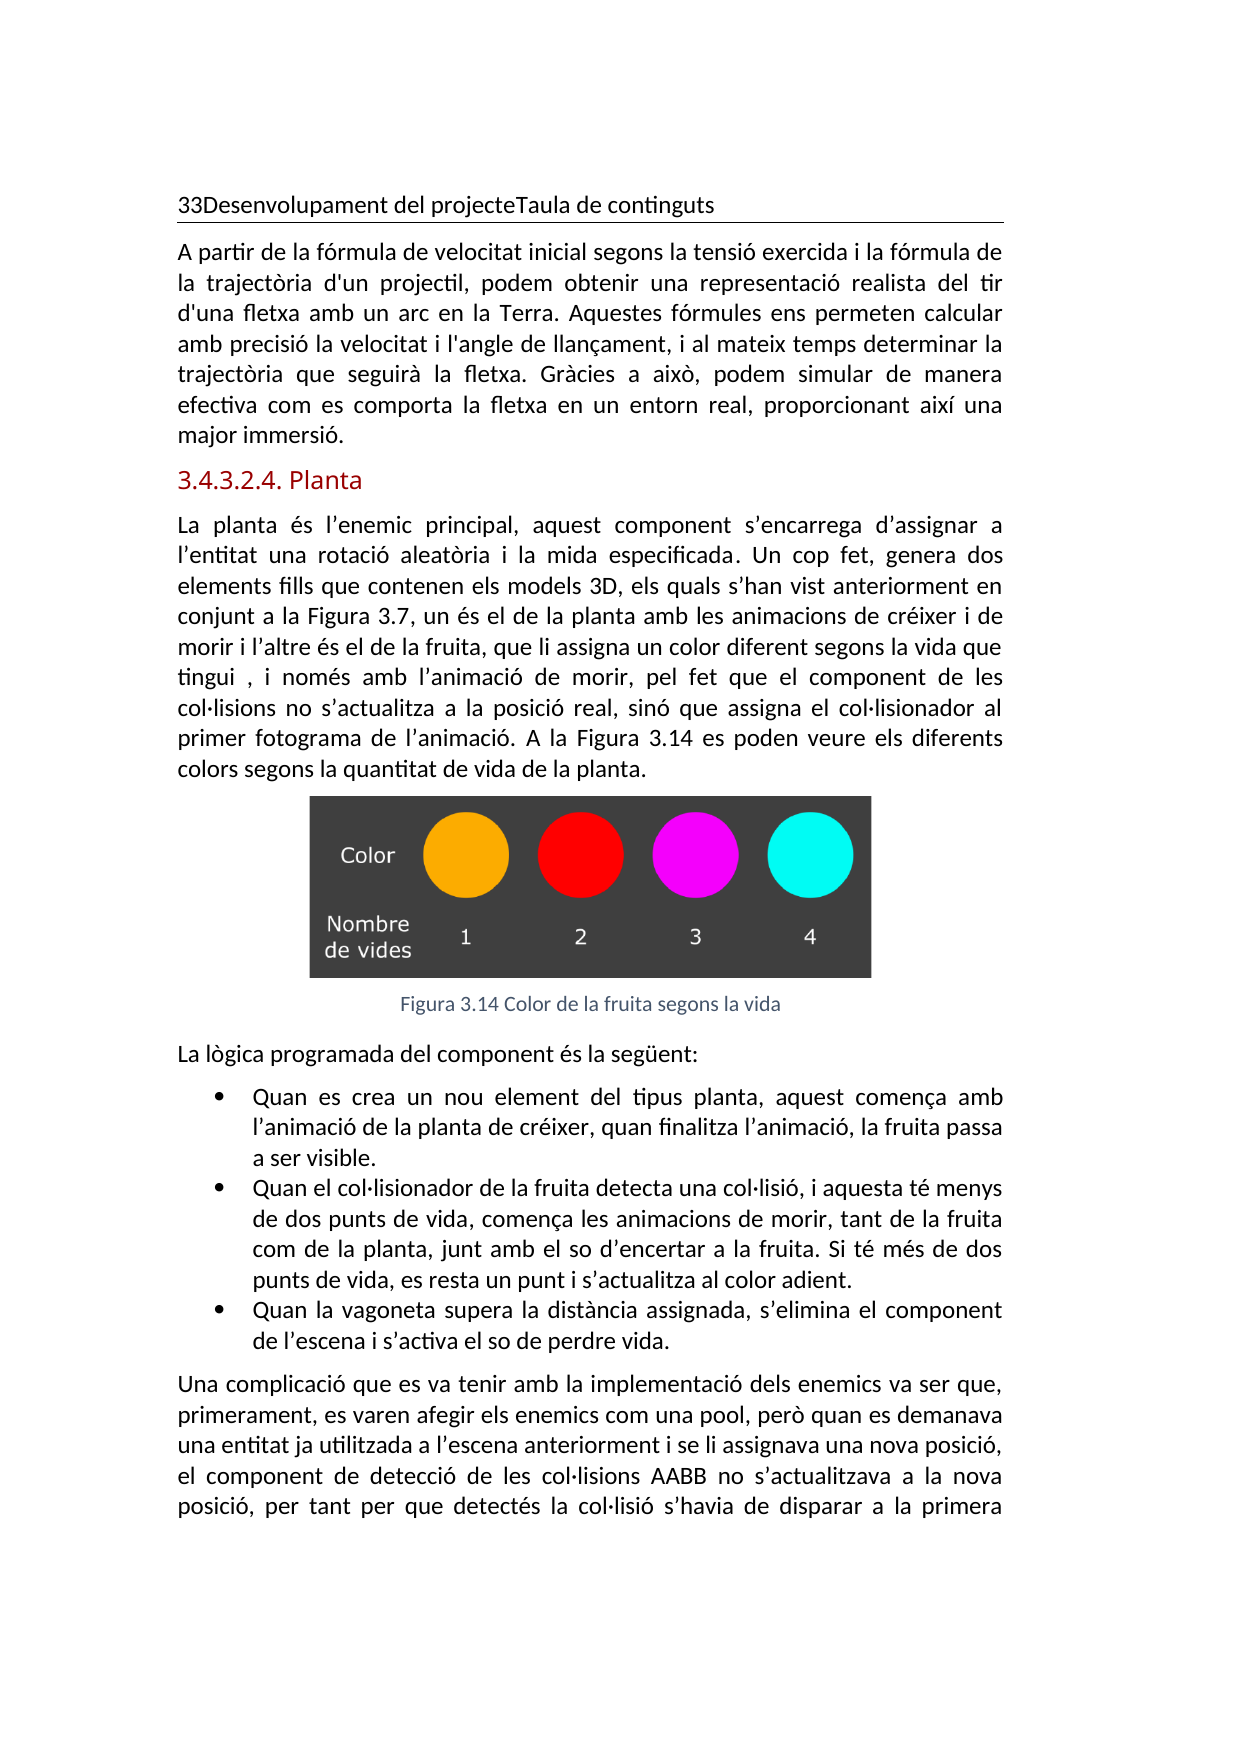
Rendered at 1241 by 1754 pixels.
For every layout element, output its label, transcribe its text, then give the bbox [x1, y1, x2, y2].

list Quan es crea un nou element del tipus planta, aquest comença amb l’animació de la planta de créixer, quan finalitza l’animació, la fruita passa a ser visible. [215, 1081, 1004, 1173]
text La lògica programada del component és la següent: [177, 1038, 1004, 1068]
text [177, 1368, 1004, 1521]
picture [309, 796, 872, 978]
text A partir de la fórmula de velocitat inicial segons la tensió exercida i la fórmula de la trajectòria d'un projectil, podem obtenir una representació realista del tir d'una fletxa amb un arc en la Terra. Aquestes fórmules ens permeten calcular amb precisió la velocitat i l'angle de llançament, i al mateix temps determinar la trajectòria que seguirà la fletxa. Gràcies a això, podem simular de manera efectiva com es comporta la fletxa en un entorn real, proporcionant així una major immersió. [177, 236, 1004, 450]
subtitle Planta [177, 462, 1004, 496]
list Quan el col·lisionador de la fruita detecta una col·lisió, i aquesta té menys de dos punts de vida, comença les animacions de morir, tant de la fruita com de la planta, junt amb el so d’encertar a la fruita. Si té més de dos punts de vida, es resta un punt i s’actualitza al color adient. [215, 1173, 1004, 1295]
list Quan la vagoneta supera la distància assignada, s’elimina el component de l’escena i s’activa el so de perdre vida. [215, 1295, 1004, 1356]
